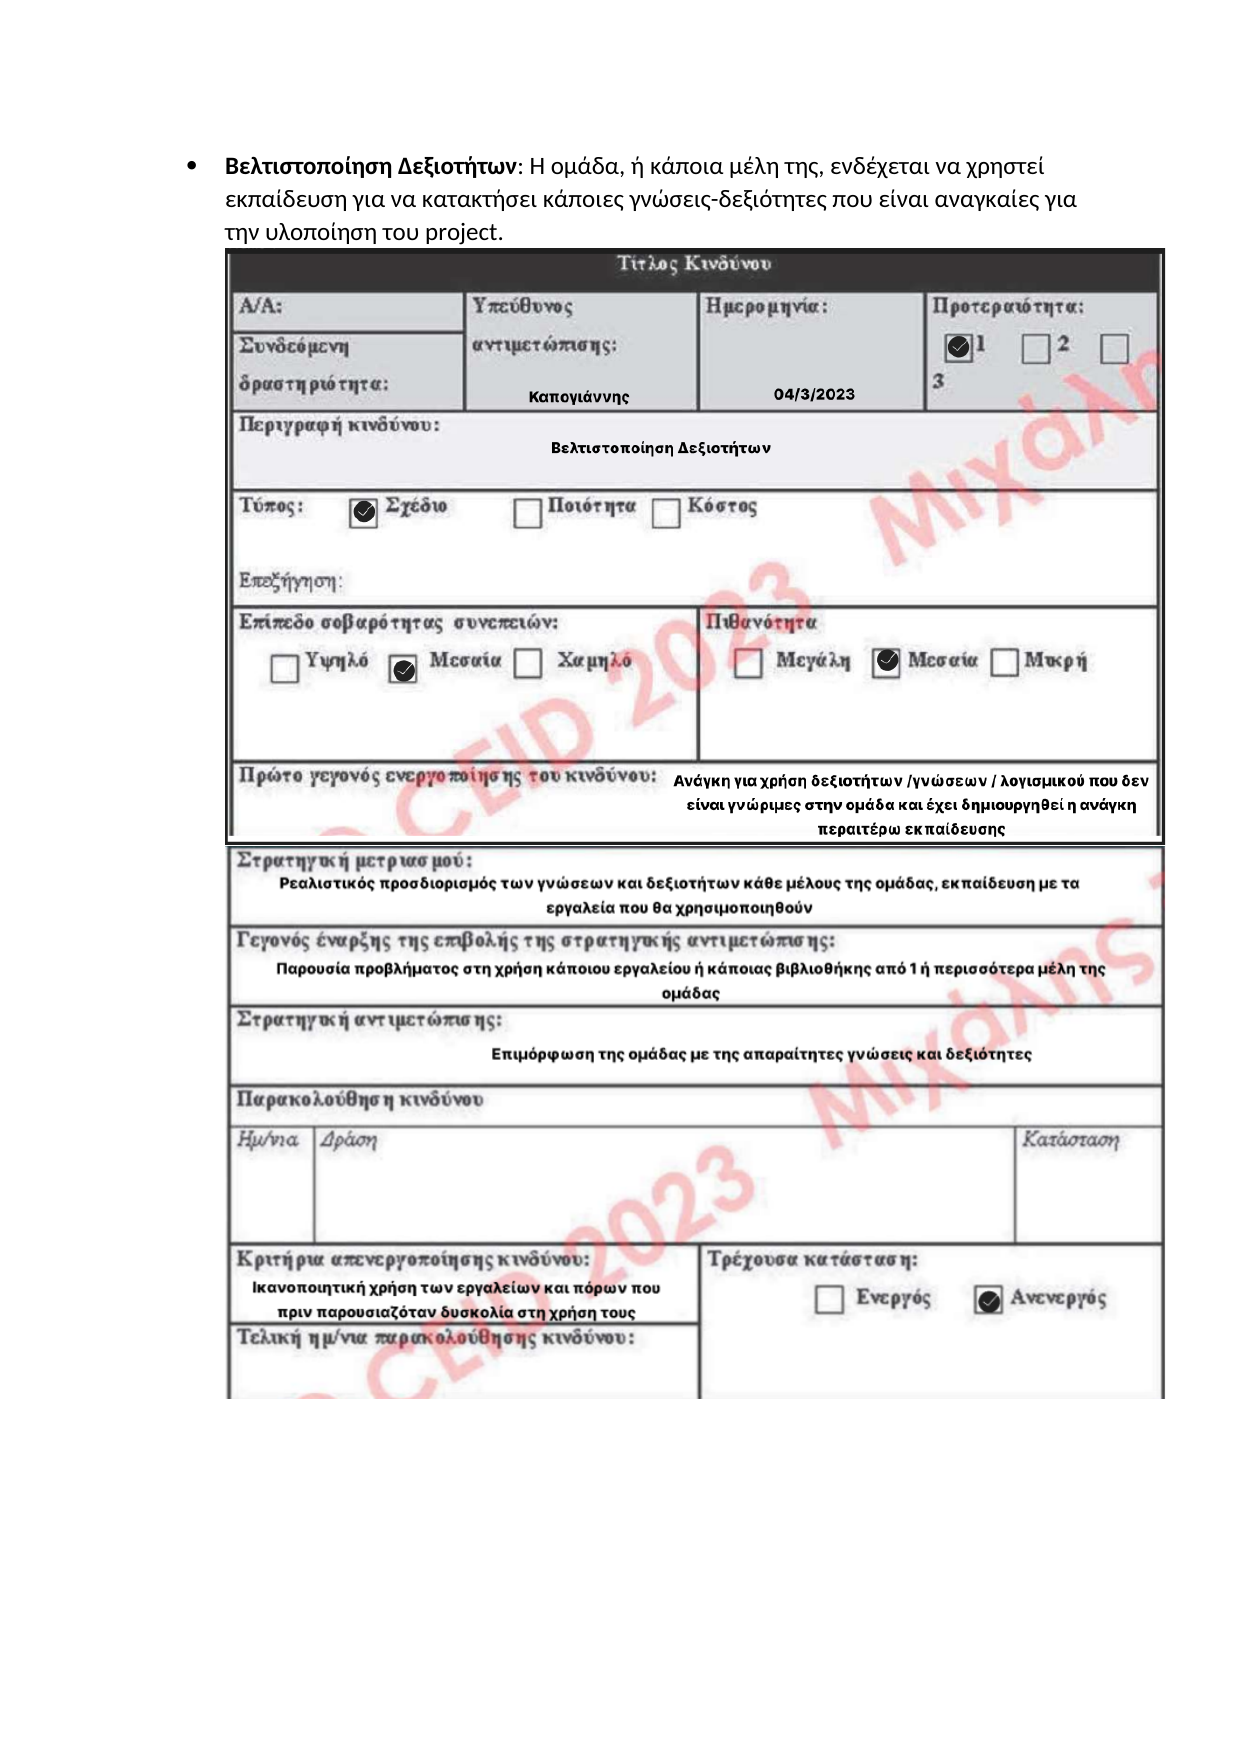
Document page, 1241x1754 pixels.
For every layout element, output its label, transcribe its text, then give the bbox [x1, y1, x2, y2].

picture [225, 846, 1166, 1399]
list Βελτιστοποίηση Δεξιοτήτων: Η ομάδα, ή κάποια μέλη της, ενδέχεται να χρηστεί εκπαίδευση για να κατακτήσει κάποιες γνώσεις-δεξιότητες που είναι αναγκαίες για την υλοποίηση του project. [187, 150, 1090, 246]
picture [225, 248, 1166, 845]
